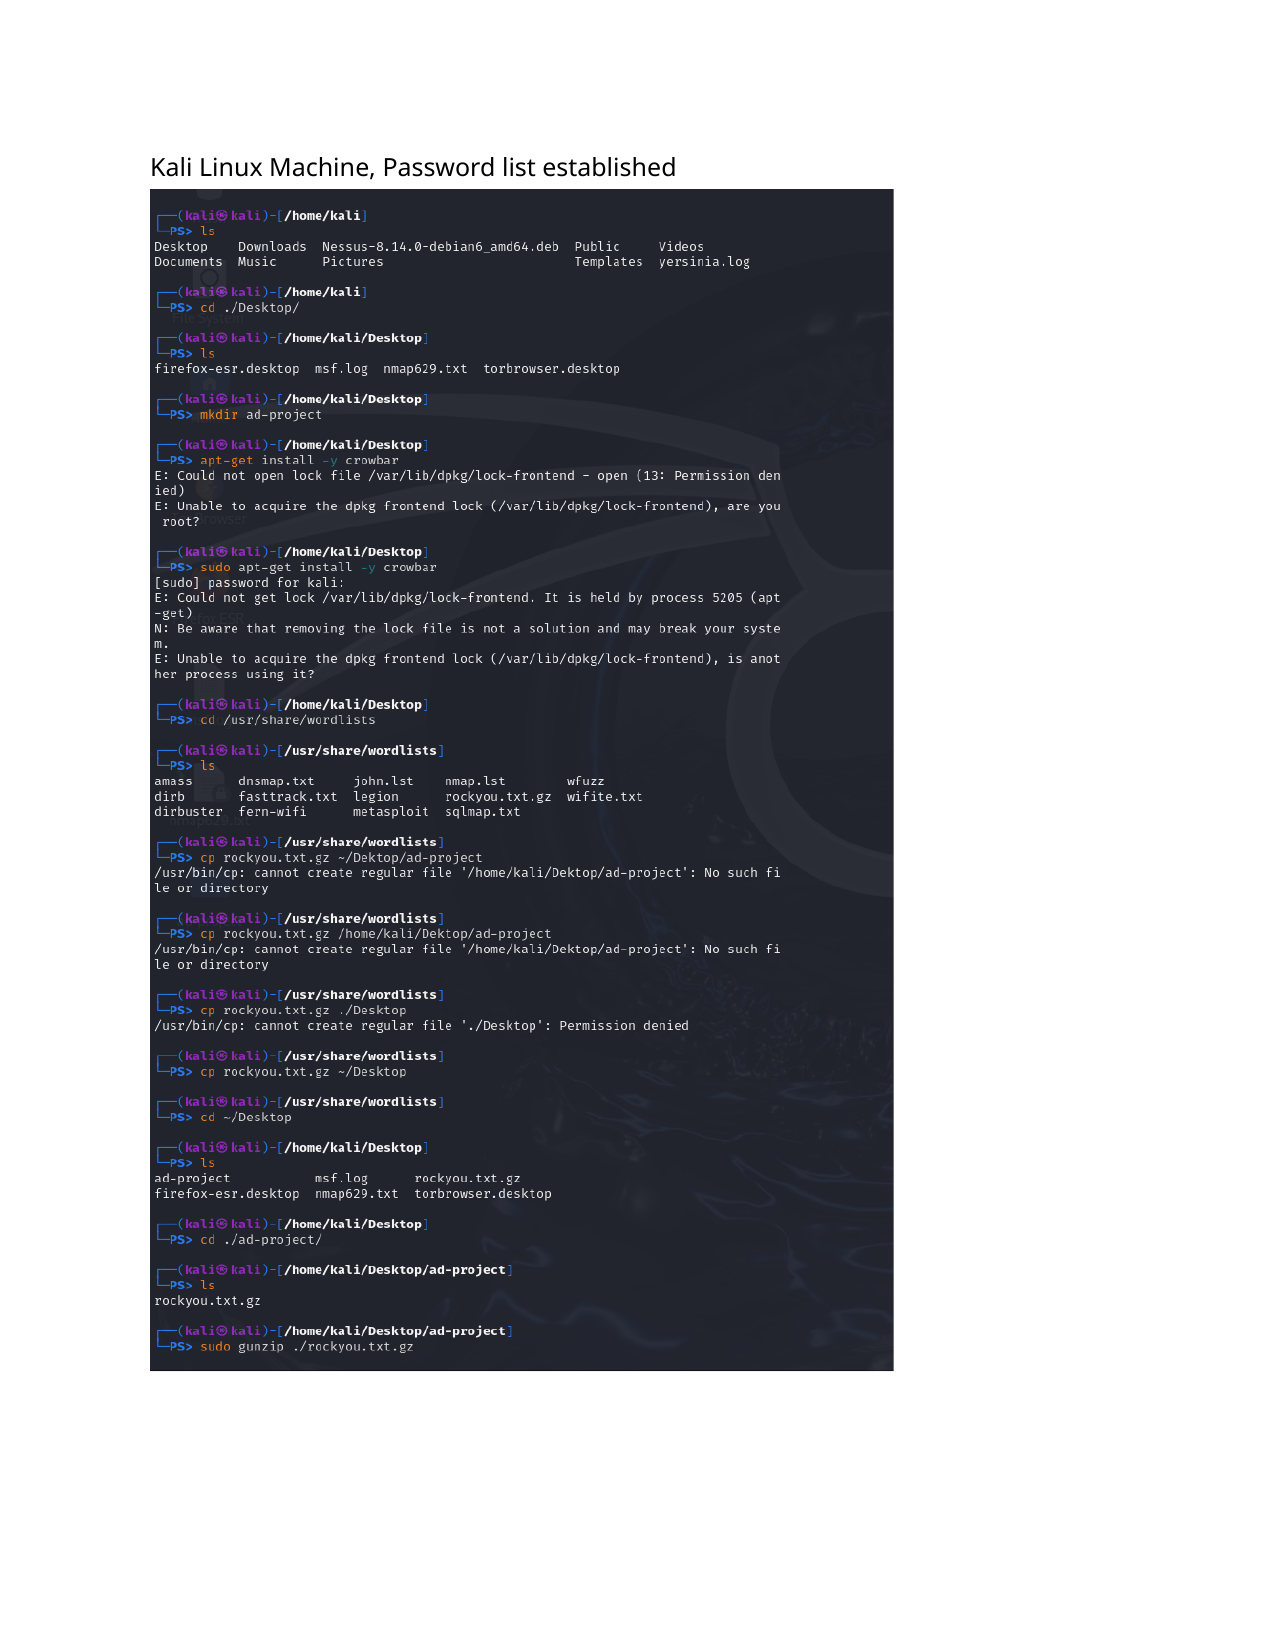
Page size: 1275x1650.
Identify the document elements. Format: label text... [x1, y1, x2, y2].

picture [150, 189, 894, 1372]
